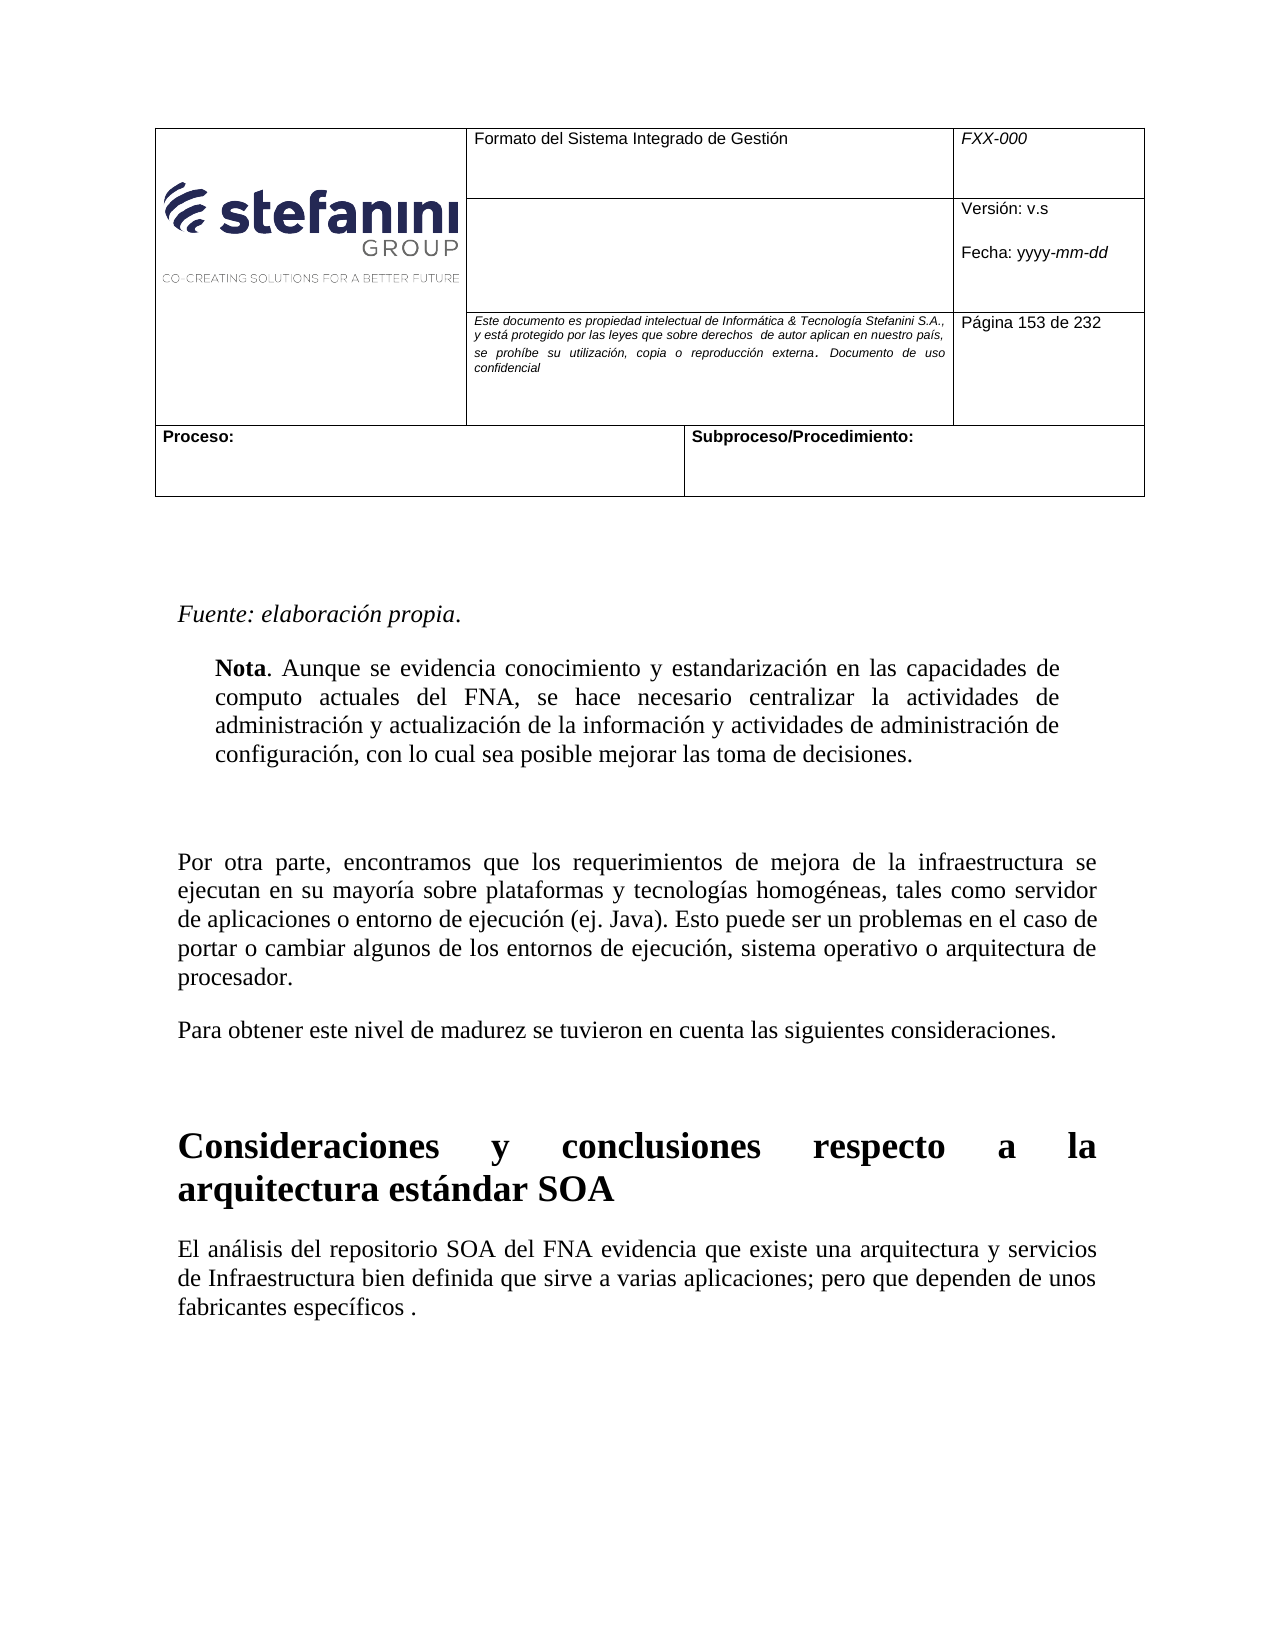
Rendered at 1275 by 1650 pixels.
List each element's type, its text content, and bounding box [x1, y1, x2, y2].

text Fuente: elaboración propia. [177, 599, 1098, 628]
text Para obtener este nivel de madurez se tuvieron en cuenta las siguientes consideraciones. [177, 1016, 1098, 1044]
text El análisis del repositorio SOA del FNA evidencia que existe una arquitectura y servicios de Infraestructura bien definida que sirve a varias aplicaciones; pero que dependen de unos fabricantes específicos . [177, 1234, 1098, 1321]
subtitle Consideraciones y conclusiones respecto a la arquitectura estándar SOA [177, 1123, 1098, 1209]
text Nota. Aunque se evidencia conocimiento y estandarización en las capacidades de computo actuales del FNA, se hace necesario centralizar la actividades de administración y actualización de la información y actividades de administración de configuración, con lo cual sea posible mejorar las toma de decisiones. [215, 653, 1060, 768]
picture [162, 182, 460, 286]
text Por otra parte, encontramos que los requerimientos de mejora de la infraestructura se ejecutan en su mayoría sobre plataformas y tecnologías homogéneas, tales como servidor de aplicaciones o entorno de ejecución (ej. Java). Esto puede ser un problemas en el caso de portar o cambiar algunos de los entornos de ejecución, sistema operativo o arquitectura de procesador. [177, 847, 1098, 991]
